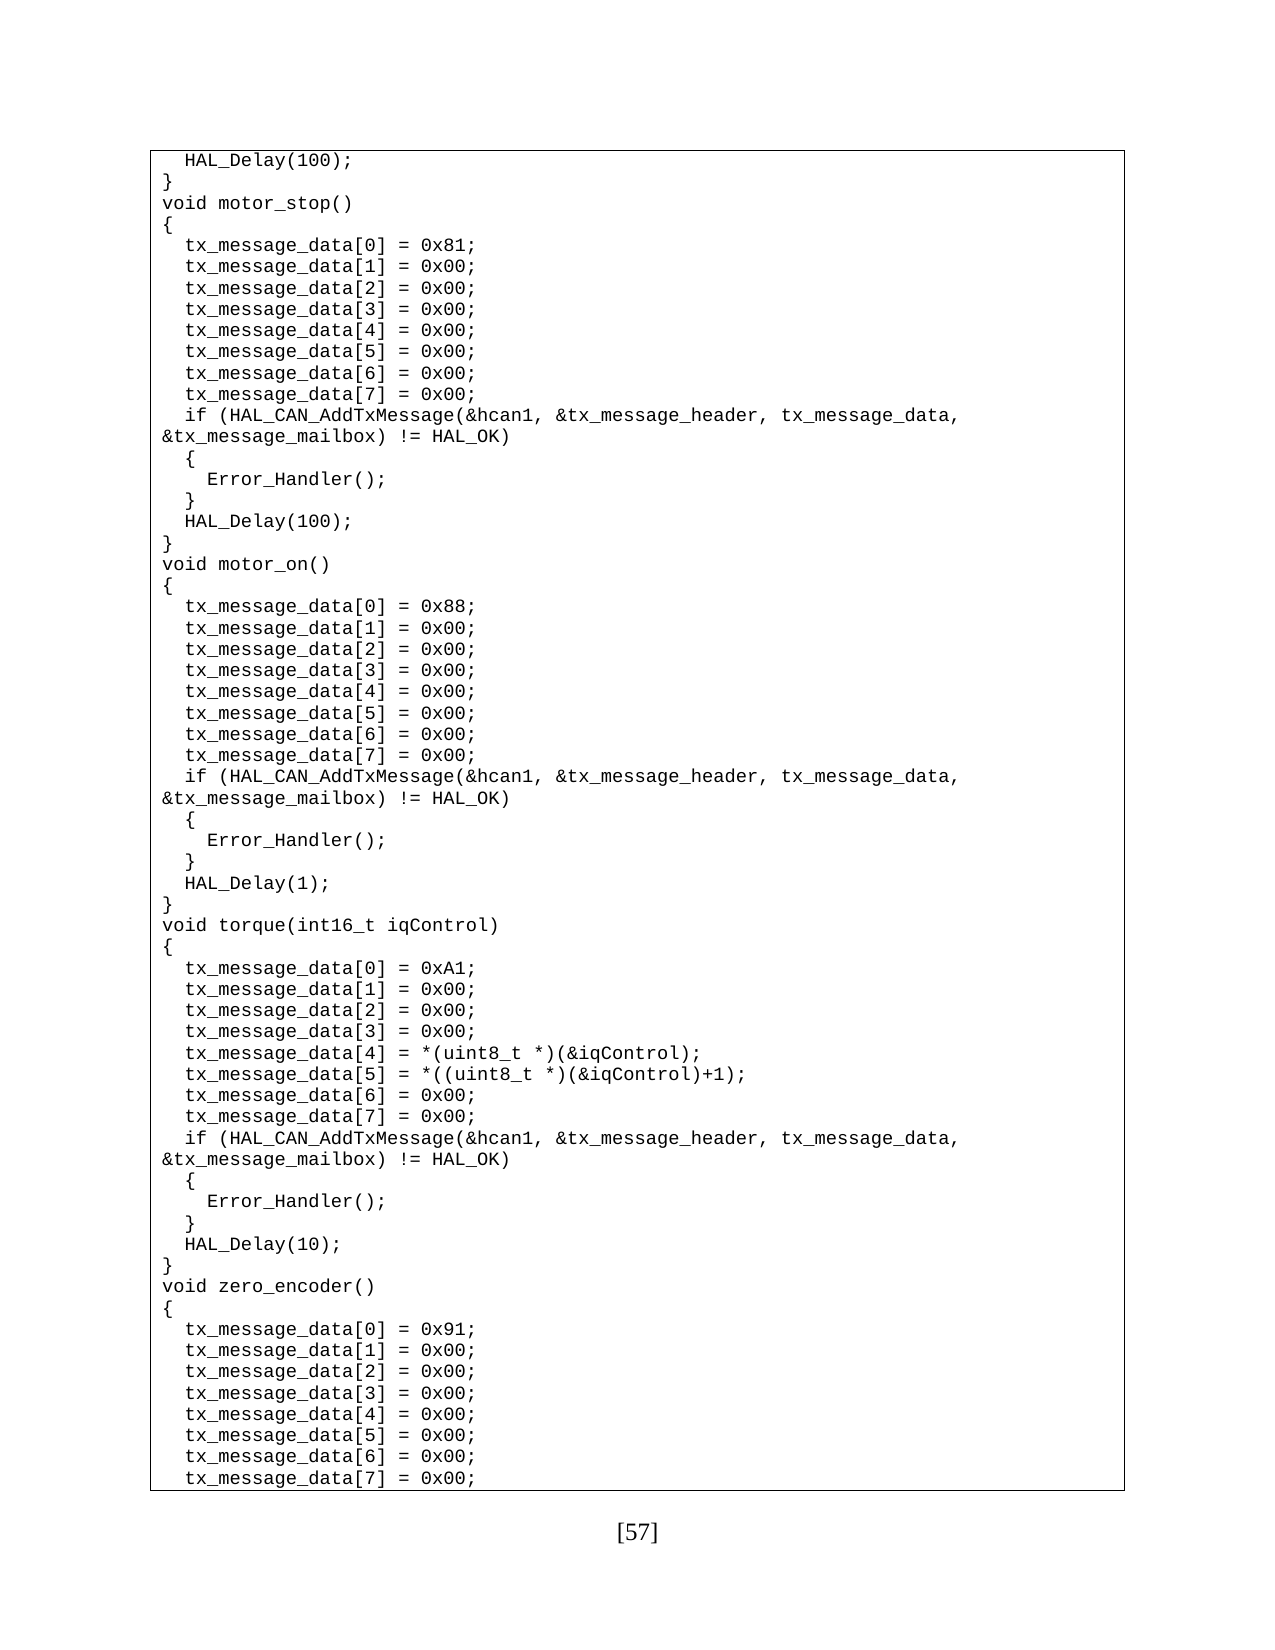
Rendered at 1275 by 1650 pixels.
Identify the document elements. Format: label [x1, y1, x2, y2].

table_header [151, 151, 1124, 1490]
